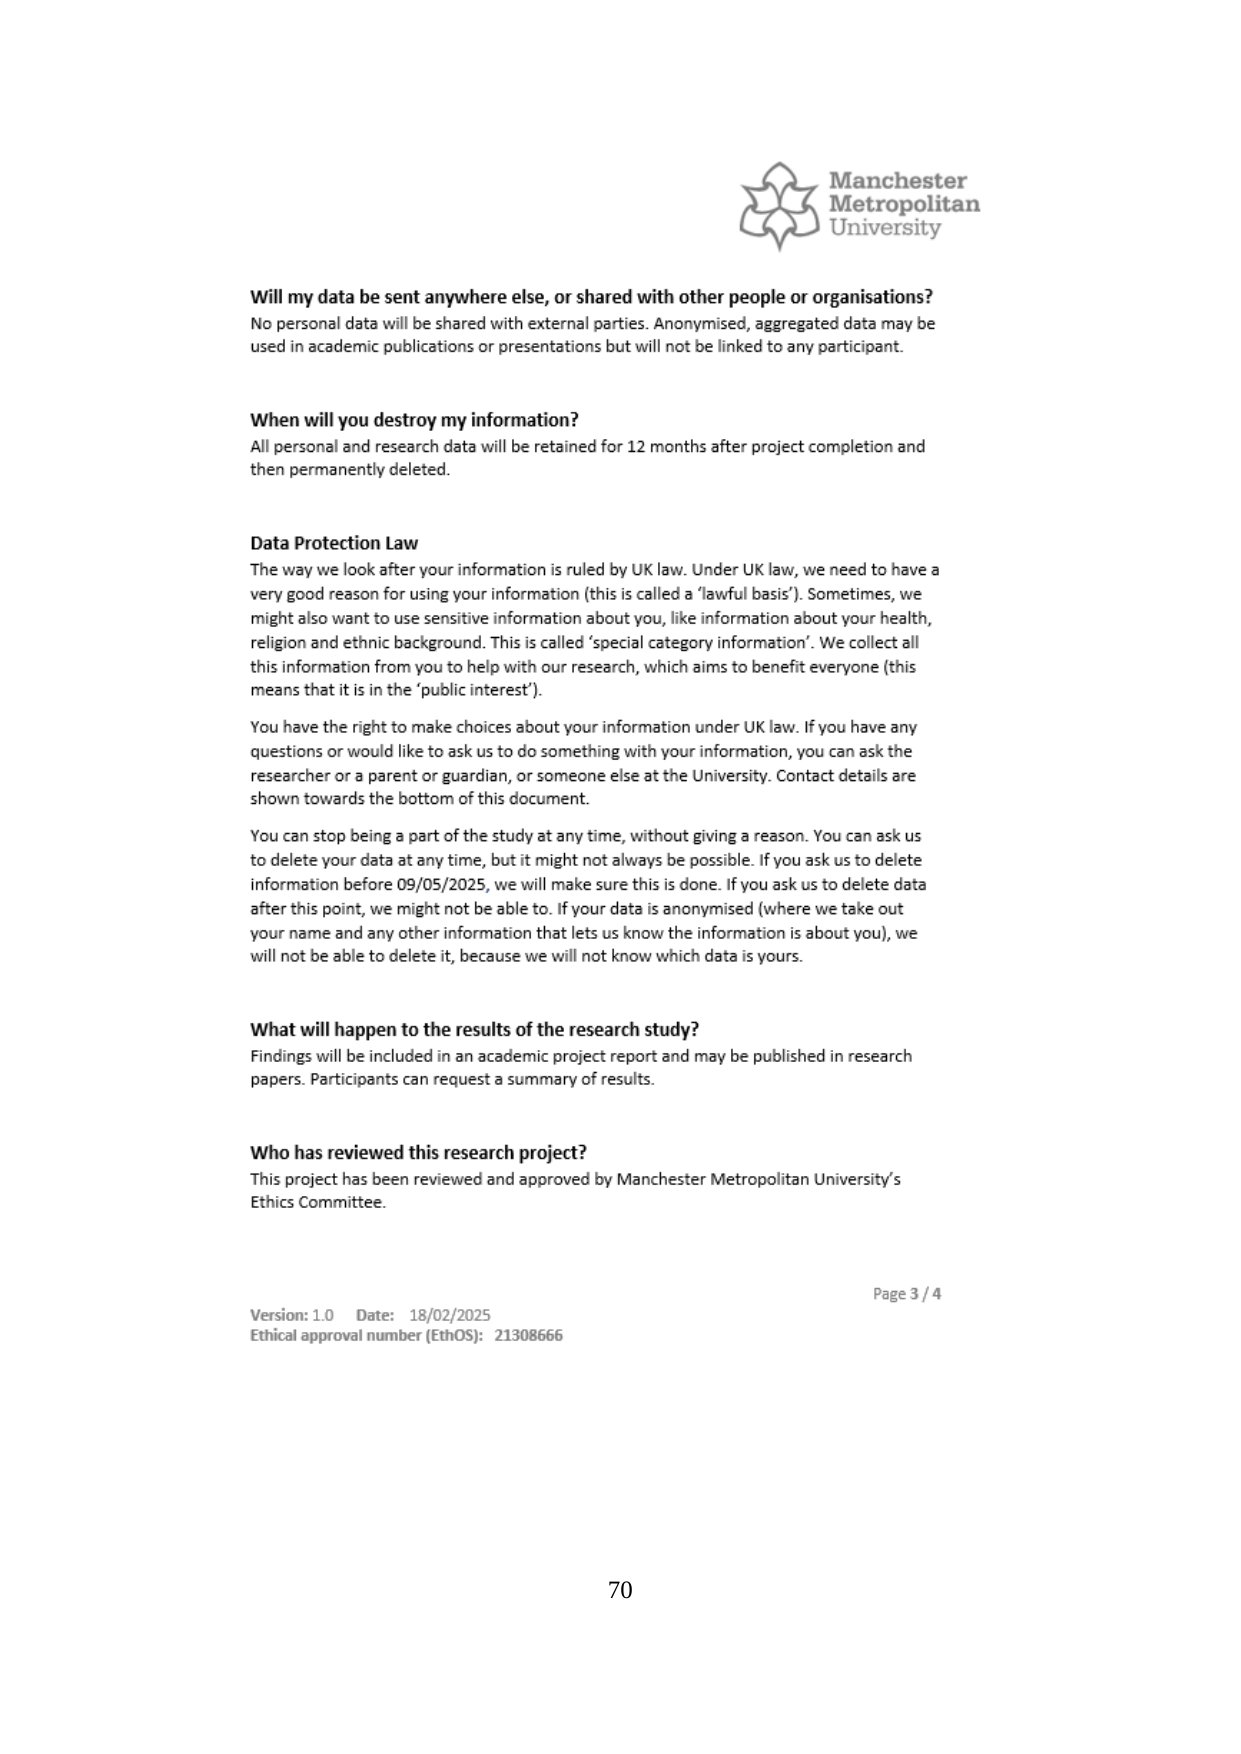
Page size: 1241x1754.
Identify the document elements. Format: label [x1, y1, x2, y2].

picture [179, 150, 1042, 1404]
